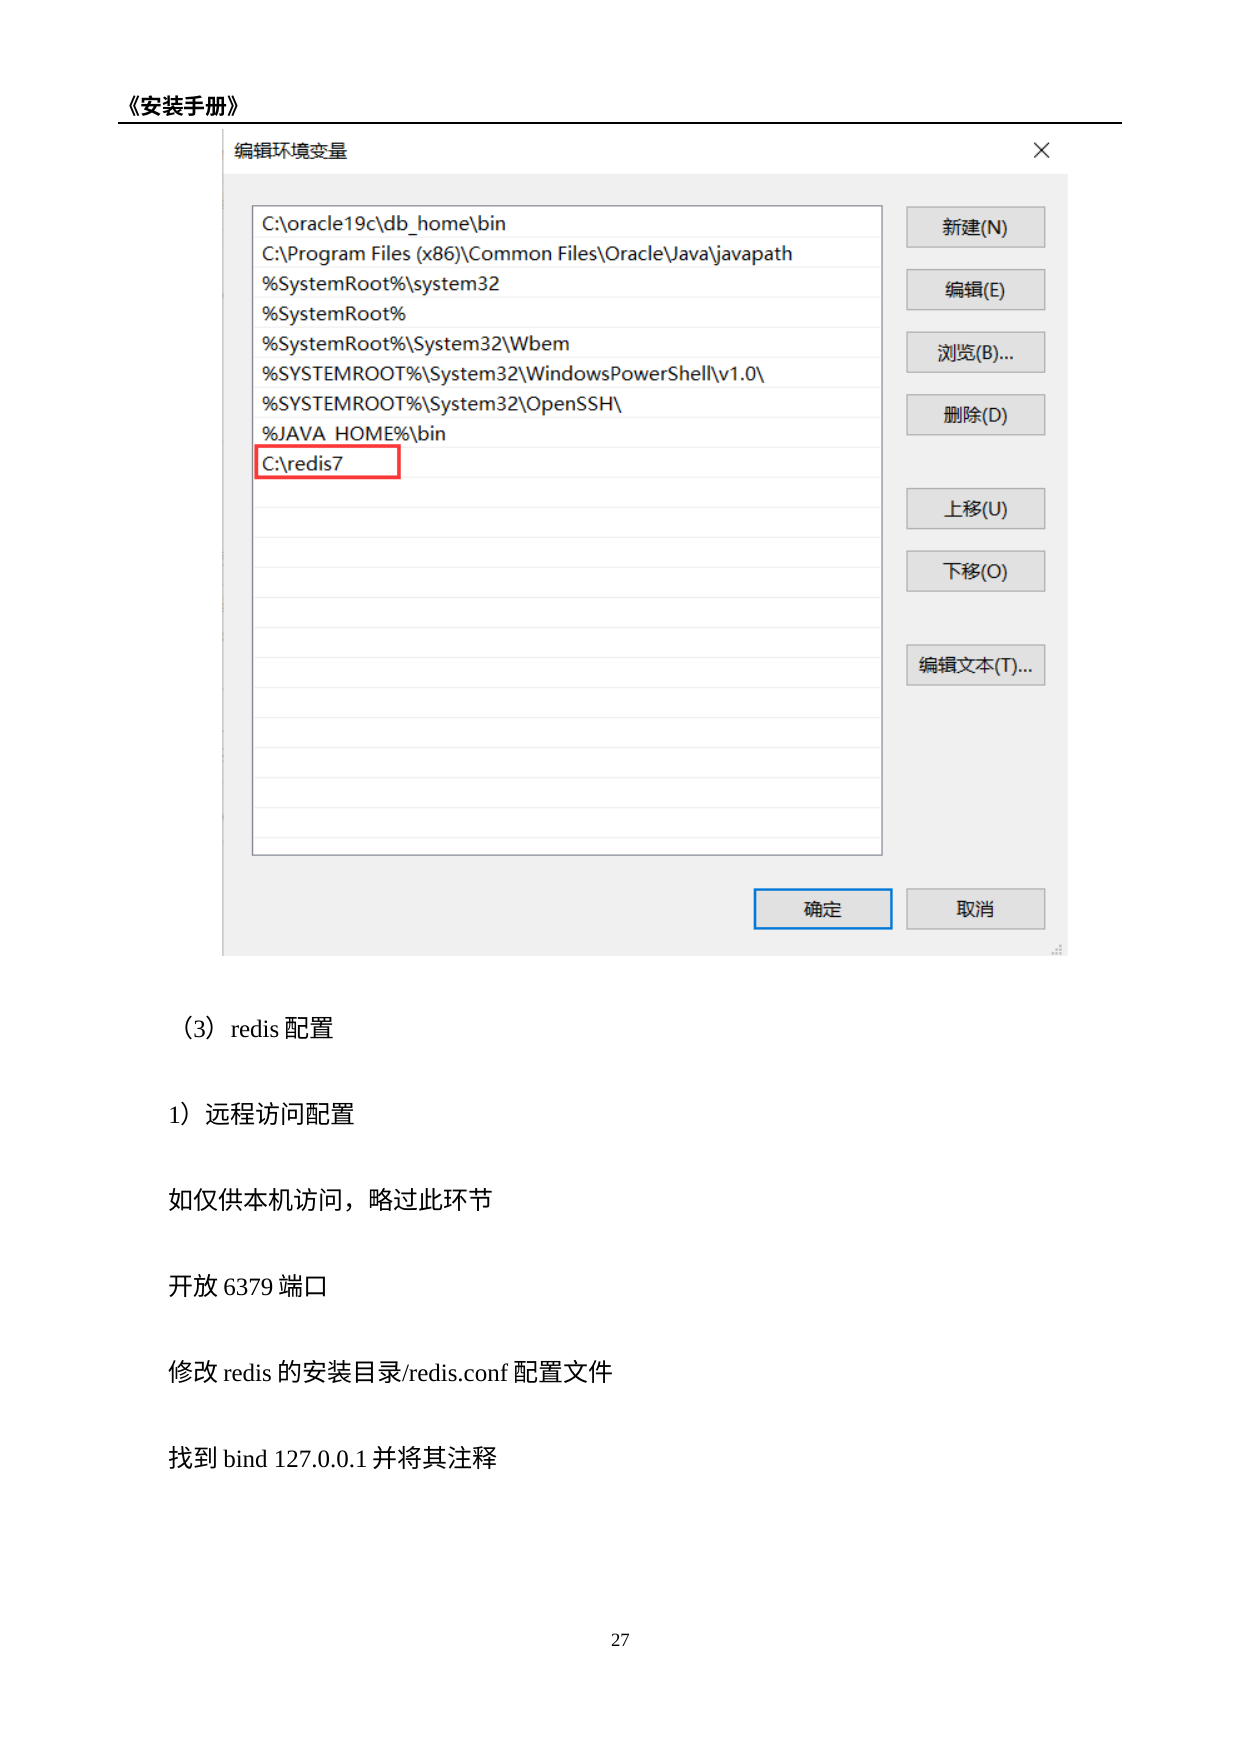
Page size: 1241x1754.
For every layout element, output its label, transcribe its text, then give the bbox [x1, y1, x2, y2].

text 1）远程访问配置 [118, 1079, 1122, 1147]
picture [222, 129, 1068, 956]
text 修改redis的安装目录/redis.conf配置文件 [118, 1337, 1122, 1405]
text （3）redis配置 [118, 993, 1122, 1061]
text 开放6379端口 [118, 1251, 1122, 1319]
text 如仅供本机访问，略过此环节 [118, 1165, 1122, 1233]
text 找到bind 127.0.0.1并将其注释 [118, 1423, 1122, 1491]
